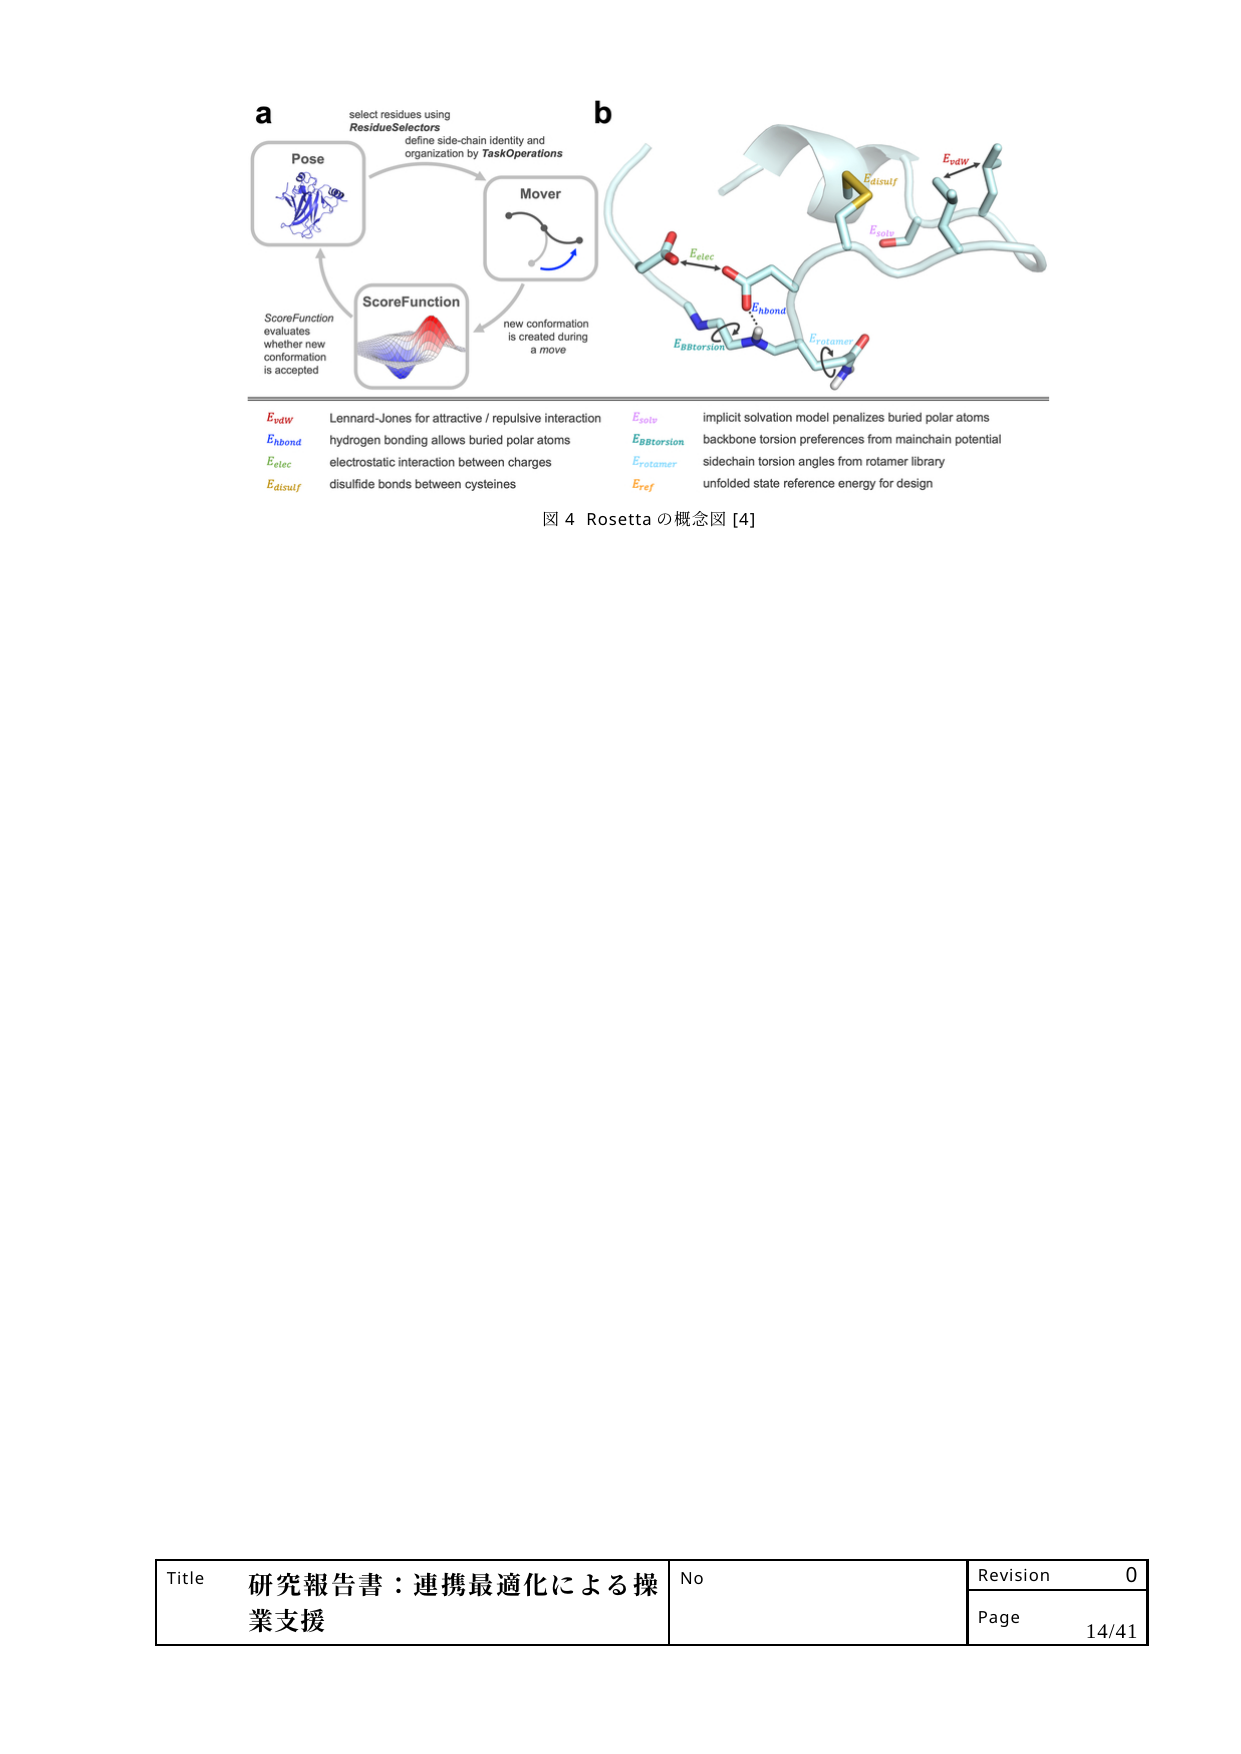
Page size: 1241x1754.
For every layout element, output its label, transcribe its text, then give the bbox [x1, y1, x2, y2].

picture [247, 100, 1050, 493]
text 図 4 Rosettaの概念図 [259, 493, 1038, 530]
